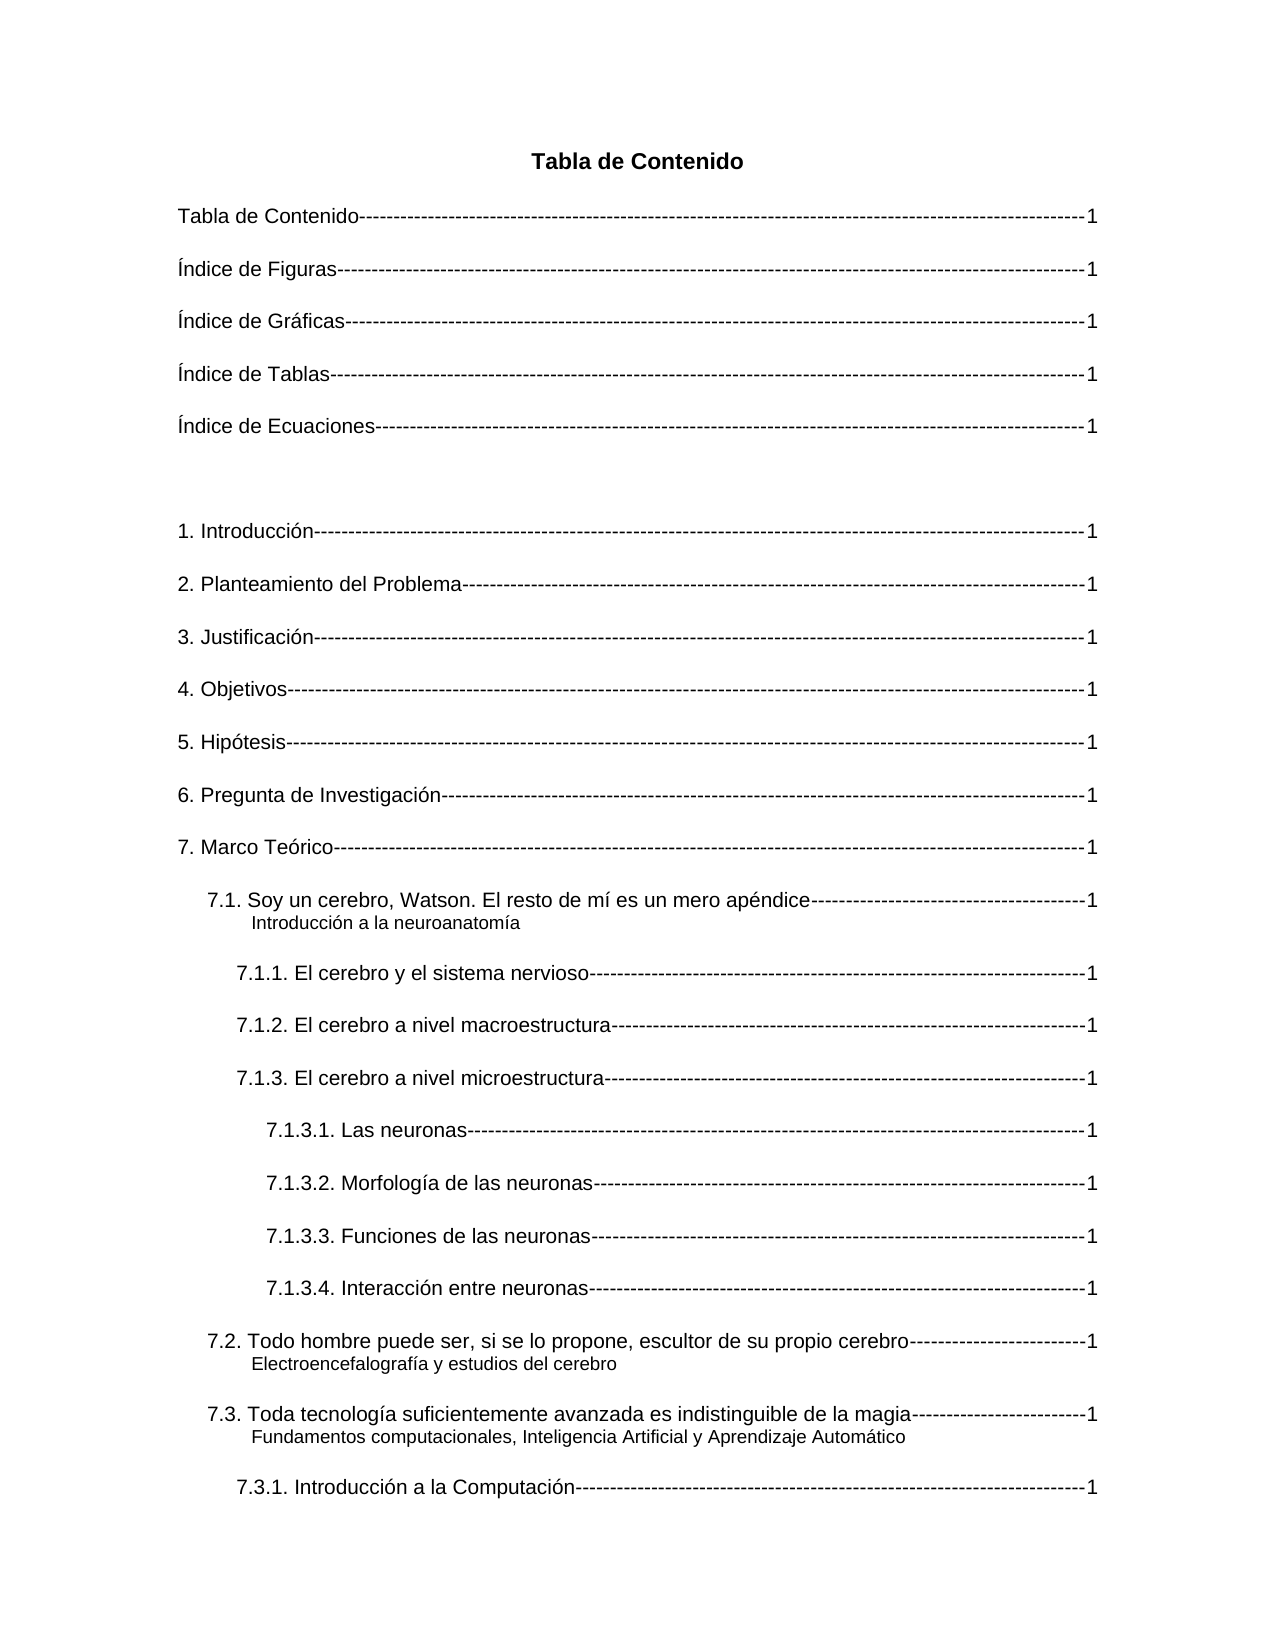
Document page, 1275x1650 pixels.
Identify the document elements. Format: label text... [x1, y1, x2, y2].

text 7.1. Soy un cerebro, Watson. El resto de mí es un mero apéndice 1 [207, 888, 1098, 912]
text 3. Justificación 1 [177, 624, 1098, 648]
text 2. Planteamiento del Problema 1 [177, 572, 1098, 596]
text 7.3. Toda tecnología suficientemente avanzada es indistinguible de la magia 1 [177, 1402, 1098, 1426]
text 7.1.3.2. Morfología de las neuronas 1 [266, 1171, 1098, 1195]
text 1. Introducción 1 [177, 519, 1098, 543]
text Tabla de Contenido 1 [177, 204, 1098, 228]
text 5. Hipótesis 1 [177, 730, 1098, 754]
text 7. Marco Teórico 1 [177, 835, 1098, 859]
text Fundamentos computacionales, Inteligencia Artificial y Aprendizaje Automático [251, 1426, 1098, 1447]
text 7.1.3. El cerebro a nivel microestructura 1 [236, 1066, 1098, 1090]
text Tabla de Contenido [177, 148, 1098, 174]
text 7.1.2. El cerebro a nivel macroestructura 1 [236, 1013, 1098, 1037]
text Índice de Ecuaciones 1 [177, 414, 1098, 438]
text 7.2. Todo hombre puede ser, si se lo propone, escultor de su propio cerebro 1 [177, 1329, 1098, 1353]
text Introducción a la neuroanatomía [251, 912, 1098, 933]
text Índice de Figuras 1 [177, 256, 1098, 280]
text 7.1.3.3. Funciones de las neuronas 1 [266, 1223, 1098, 1247]
text 7.1.1. El cerebro y el sistema nervioso 1 [236, 961, 1098, 984]
text 4. Objetivos 1 [177, 677, 1098, 701]
text 7.3.1. Introducción a la Computación 1 [236, 1474, 1098, 1498]
text Índice de Tablas 1 [177, 362, 1098, 386]
text 7.1.3.1. Las neuronas 1 [266, 1118, 1098, 1142]
text 6. Pregunta de Investigación 1 [177, 782, 1098, 806]
text Electroencefalografía y estudios del cerebro [251, 1353, 1098, 1374]
text 7.1.3.4. Interacción entre neuronas 1 [266, 1276, 1098, 1300]
text Índice de Gráficas 1 [177, 309, 1098, 333]
